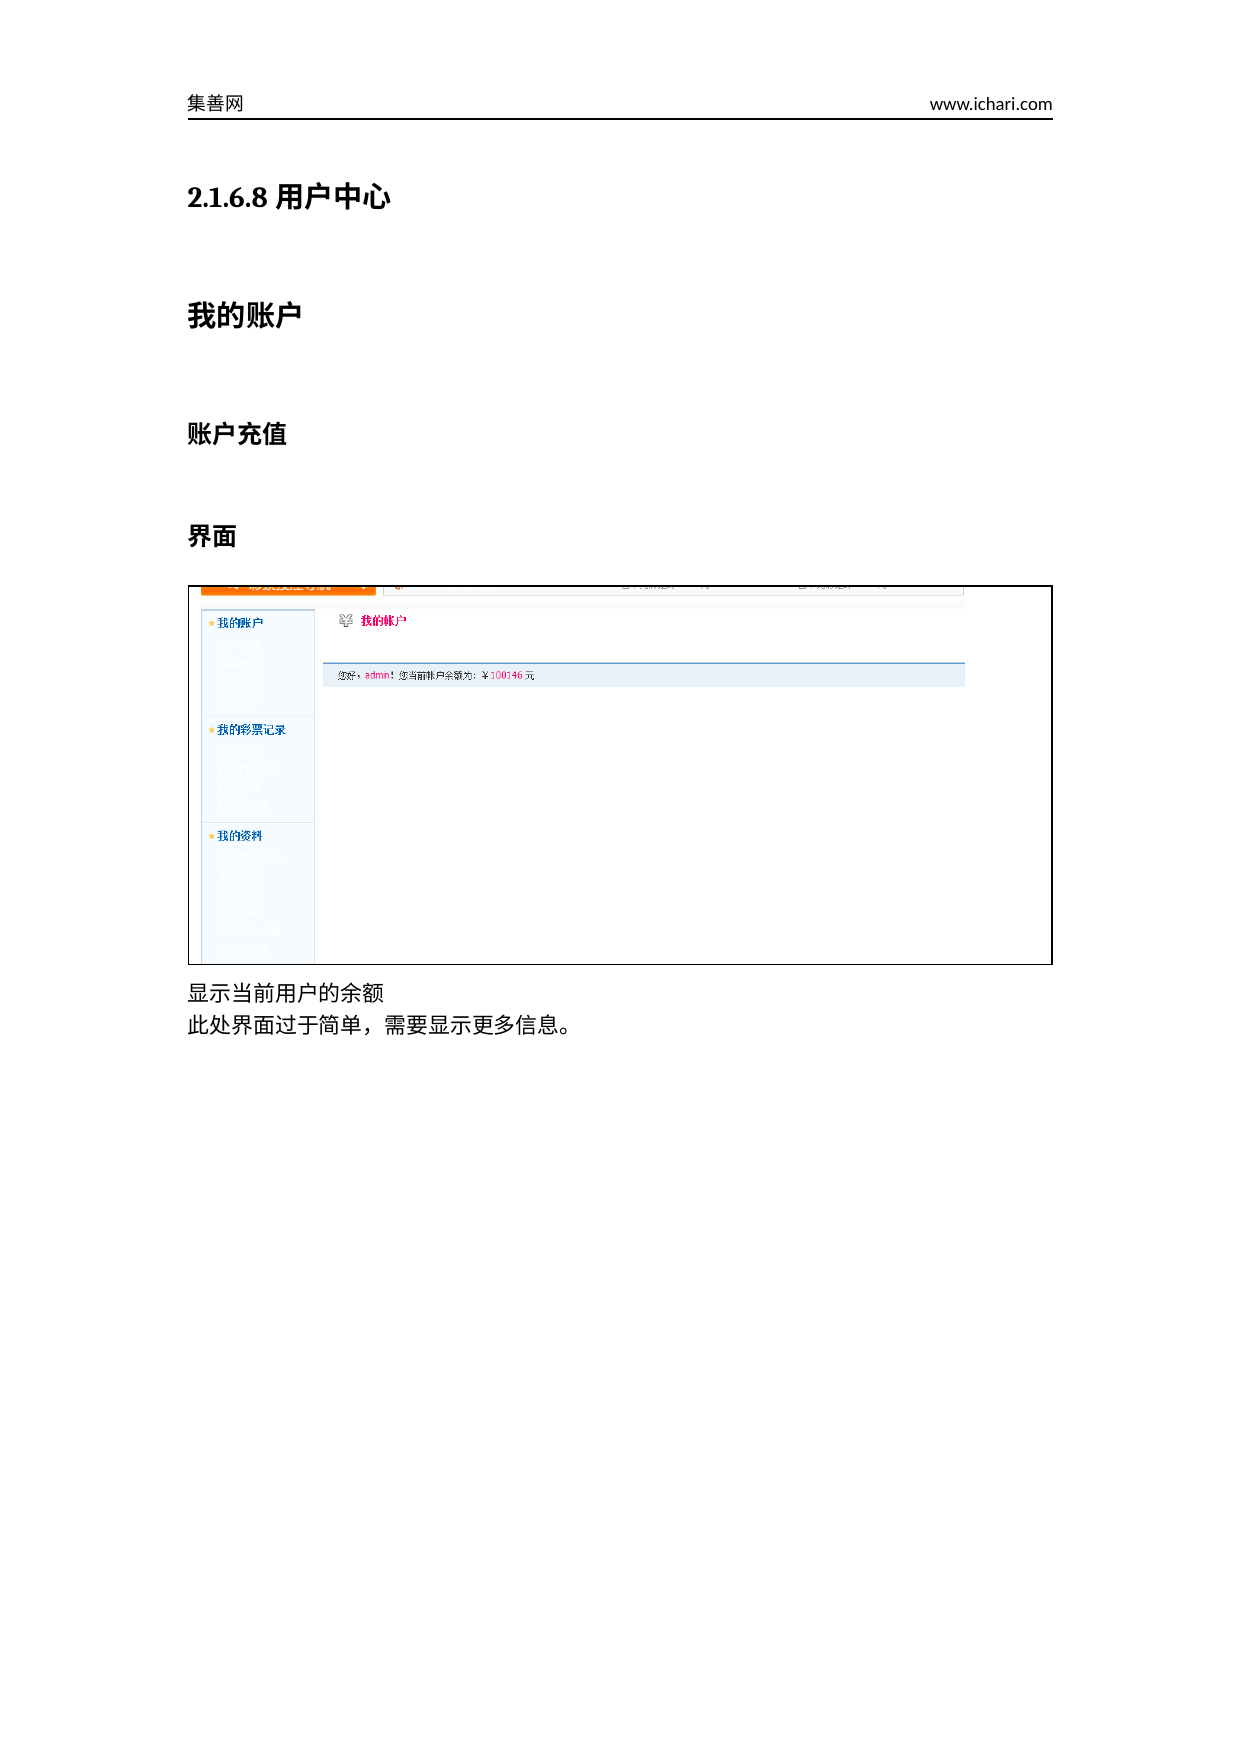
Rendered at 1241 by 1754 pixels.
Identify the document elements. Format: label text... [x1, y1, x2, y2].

subtitle 用户中心 [187, 162, 1053, 227]
subtitle 界面 [187, 502, 1053, 567]
text 此处界面过于简单，需要显示更多信息。 [187, 1008, 1053, 1040]
subtitle 我的账户 [187, 281, 1053, 346]
picture [189, 587, 1051, 964]
subtitle 账户充值 [187, 400, 1053, 465]
